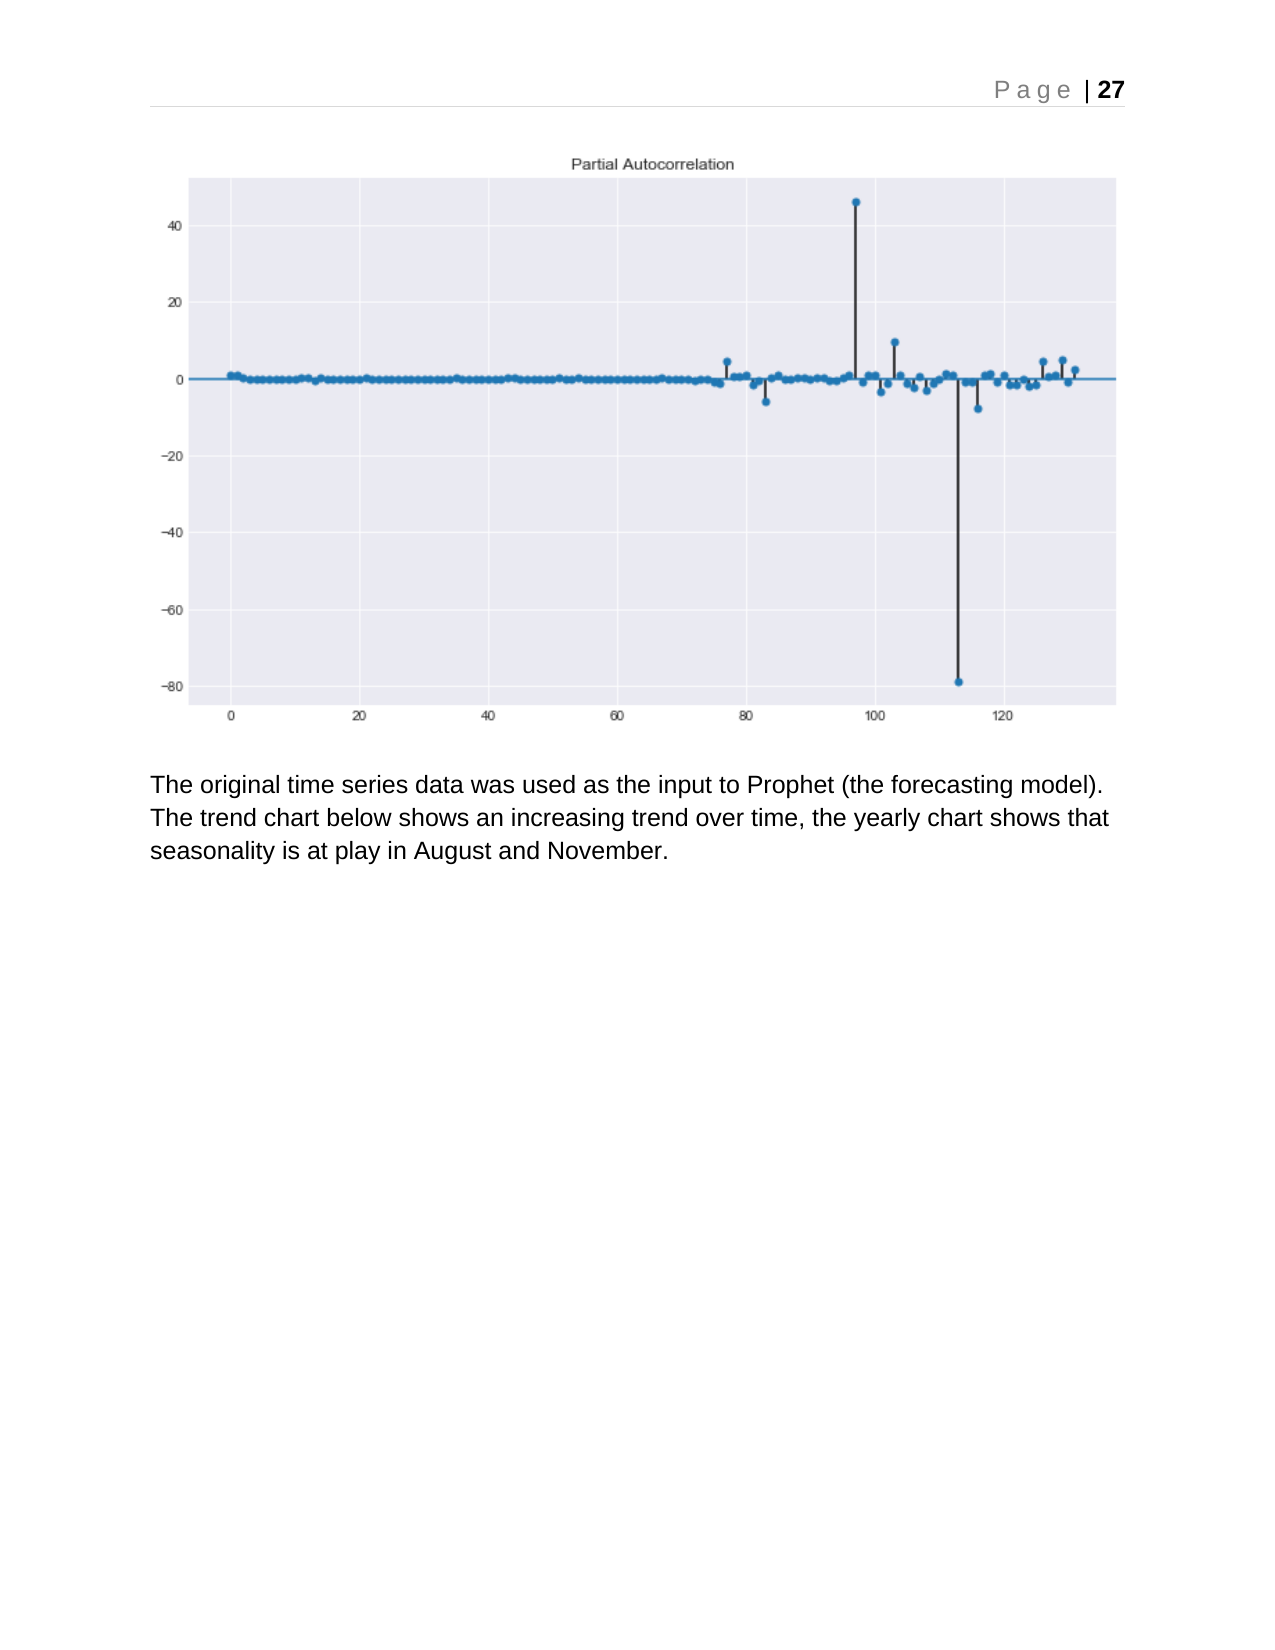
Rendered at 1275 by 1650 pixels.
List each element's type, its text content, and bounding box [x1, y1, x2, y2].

text The original time series data was used as the input to Prophet (the forecasting model). The trend chart below shows an increasing trend over time, the yearly chart shows that seasonality is at play in August and November. [150, 770, 1125, 865]
picture [150, 150, 1125, 733]
